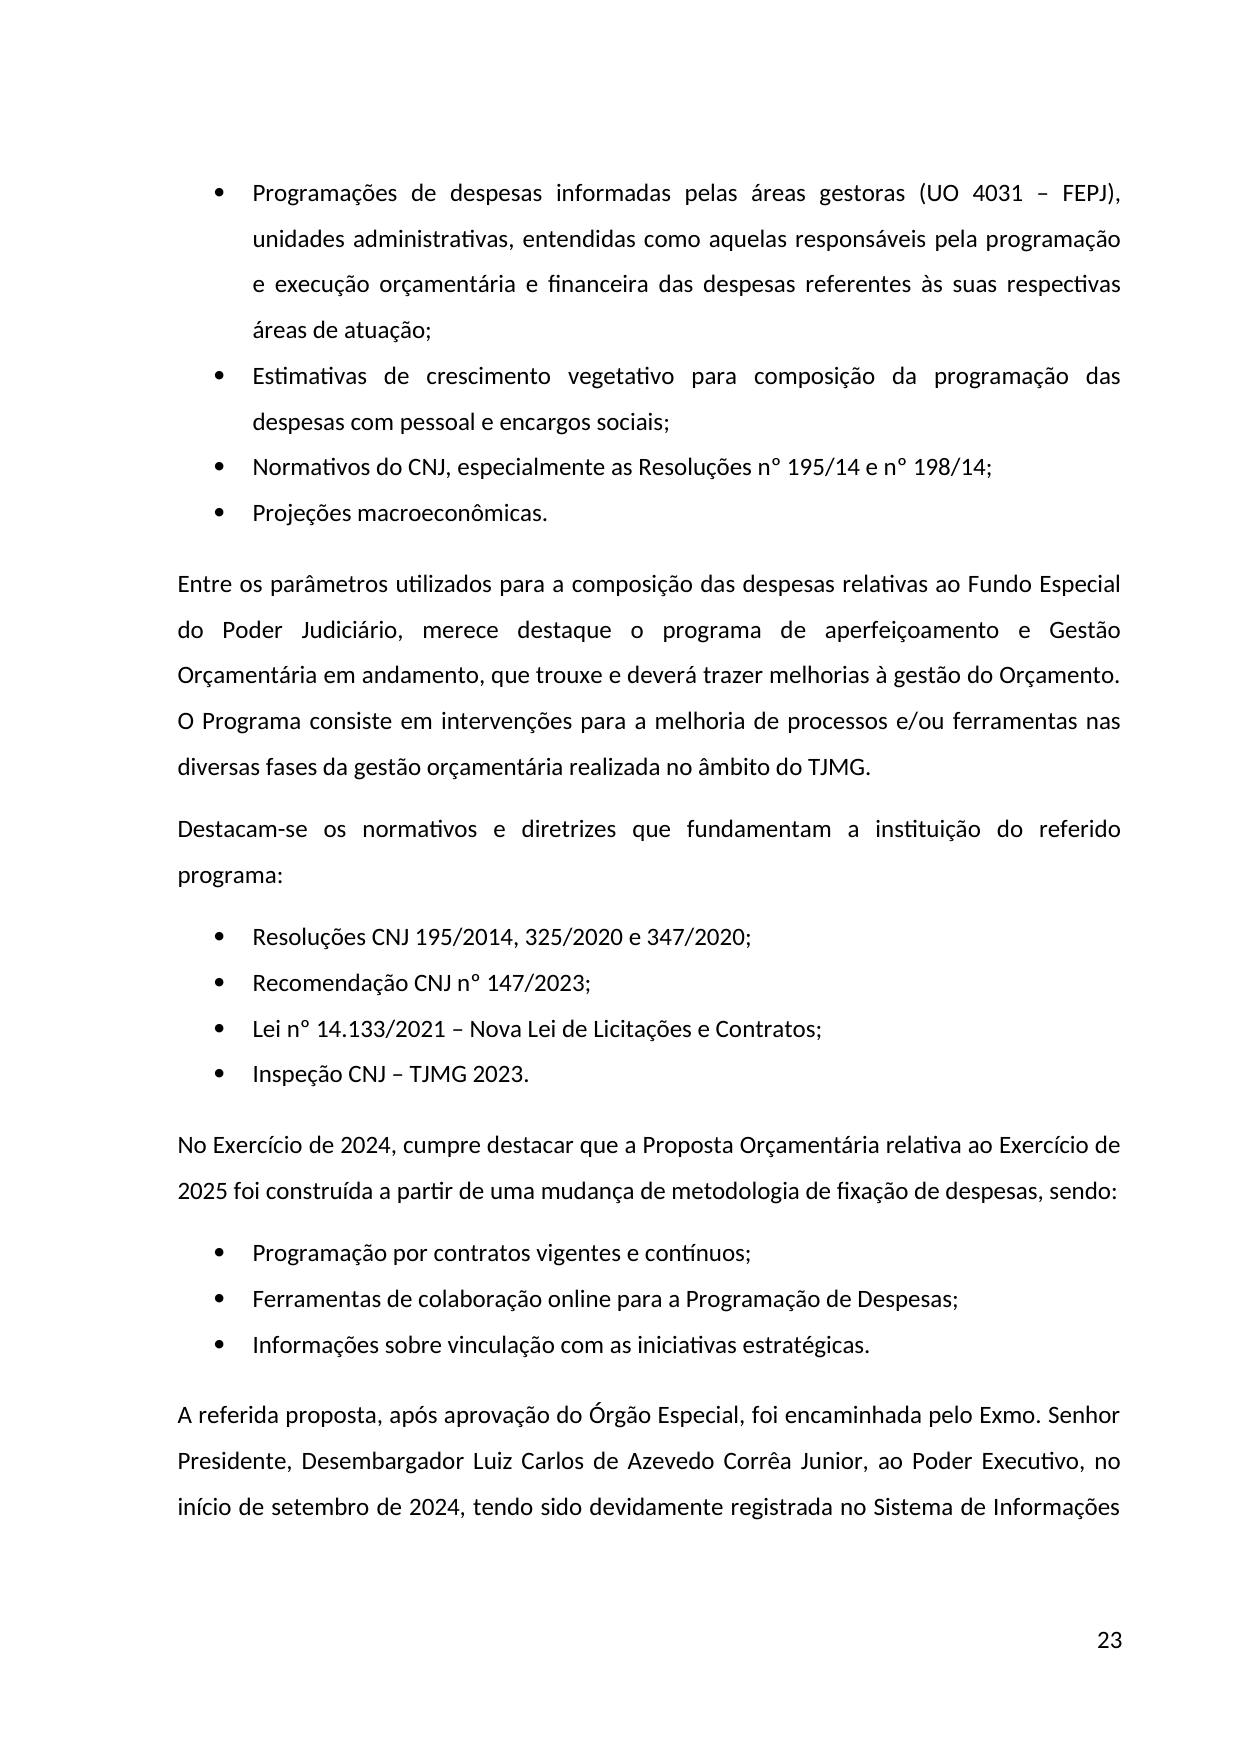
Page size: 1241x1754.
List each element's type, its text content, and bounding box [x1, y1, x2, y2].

list Projeções macroeconômicas. [215, 497, 1122, 528]
list Normativos do CNJ, especialmente as Resoluções nº 195/14 e nº 198/14; [215, 452, 1122, 482]
list Lei nº 14.133/2021 – Nova Lei de Licitações e Contratos; [215, 1013, 1122, 1043]
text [177, 1400, 1122, 1522]
list Recomendação CNJ nº 147/2023; [215, 967, 1122, 998]
text Destacam-se os normativos e diretrizes que fundamentam a instituição do referido programa: [177, 813, 1122, 889]
list Programações de despesas informadas pelas áreas gestoras (UO 4031 – FEPJ), unidades administrativas, entendidas como aquelas responsáveis pela programação e execução orçamentária e financeira das despesas referentes às suas respectivas áreas de atuação; [215, 177, 1122, 345]
list Inspeção CNJ – TJMG 2023. [215, 1059, 1122, 1089]
list Estimativas de crescimento vegetativo para composição da programação das despesas com pessoal e encargos sociais; [215, 360, 1122, 436]
text Entre os parâmetros utilizados para a composição das despesas relativas ao Fundo Especial do Poder Judiciário, merece destaque o programa de aperfeiçoamento e Gestão Orçamentária em andamento, que trouxe e deverá trazer melhorias à gestão do Orçamento. O Programa consiste em intervenções para a melhoria de processos e/ou ferramentas nas diversas fases da gestão orçamentária realizada no âmbito do TJMG. [177, 568, 1122, 781]
list Informações sobre vinculação com as iniciativas estratégicas. [215, 1329, 1122, 1359]
list Resoluções CNJ 195/2014, 325/2020 e 347/2020; [215, 921, 1122, 952]
list Programação por contratos vigentes e contínuos; [215, 1237, 1122, 1268]
list Ferramentas de colaboração online para a Programação de Despesas; [215, 1283, 1122, 1314]
text No Exercício de 2024, cumpre destacar que a Proposta Orçamentária relativa ao Exercício de 2025 foi construída a partir de uma mudança de metodologia de fixação de despesas, sendo: [177, 1129, 1122, 1206]
